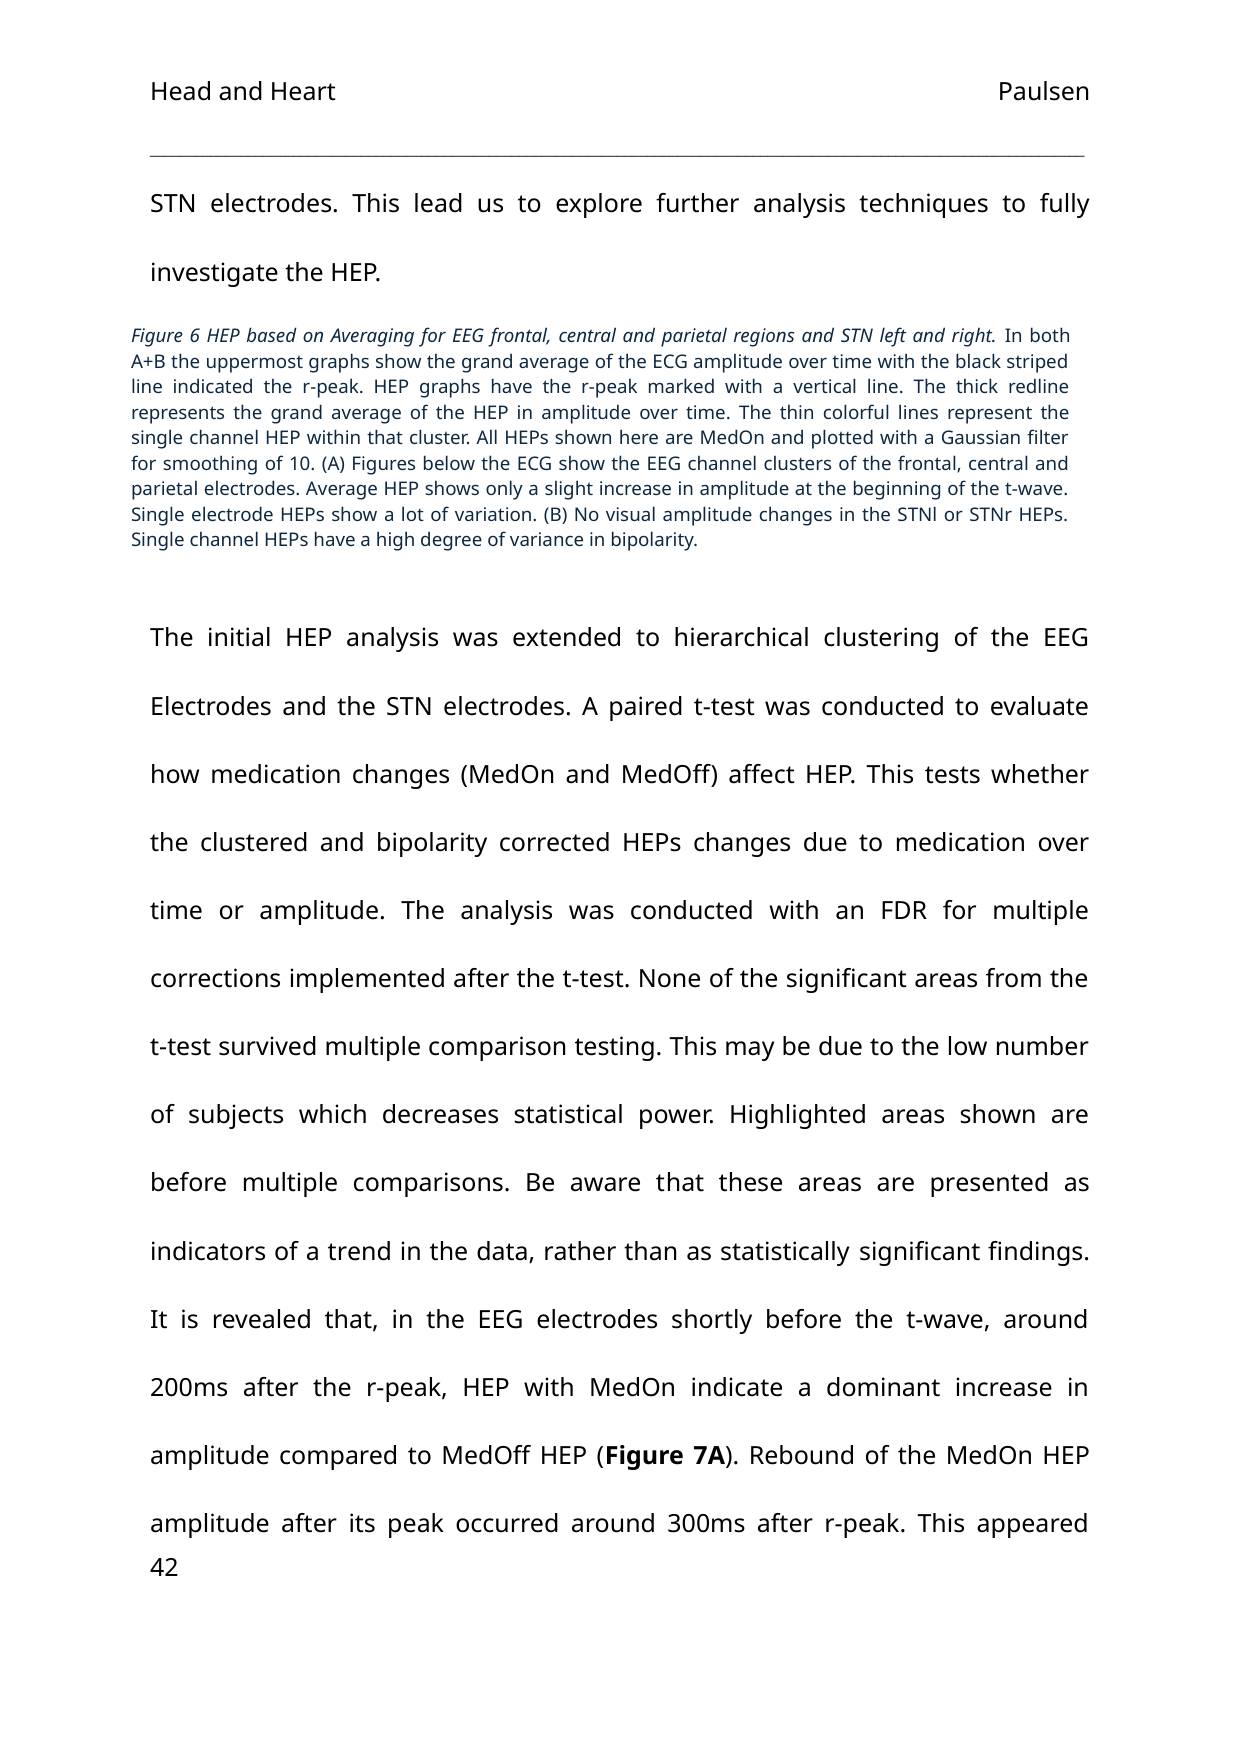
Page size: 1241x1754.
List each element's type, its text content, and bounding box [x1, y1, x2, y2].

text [150, 322, 1090, 1540]
text We next investigated the neuronal data on medication modulation. The HEP averages were calculated for the EEG clusters of frontal (F3, F4), central (C3, C4), and parietal (P3, P4) electrodes as well as for the left (STNl) and right STN (STNr) channels. Visually all EEG clausters showed a slight increase in amplitude around 200ms after r-peak (Figure 6A). No visual changes could be discerned in the STN electrodes (Figure 6B). Based on the single channel HEPs plotted it could be seen that the HEP has a high degree of variance between of variance that get averaged out in the typical HEP calculation. Around the t-wave it can be seen that the bipolarity in amplitude. This may explain that there are no vial amplitude changes in the grand average. Especially prevalent in the case of the STN electrodes. This lead us to explore further analysis techniques to fully investigate the HEP. [150, 186, 1090, 288]
